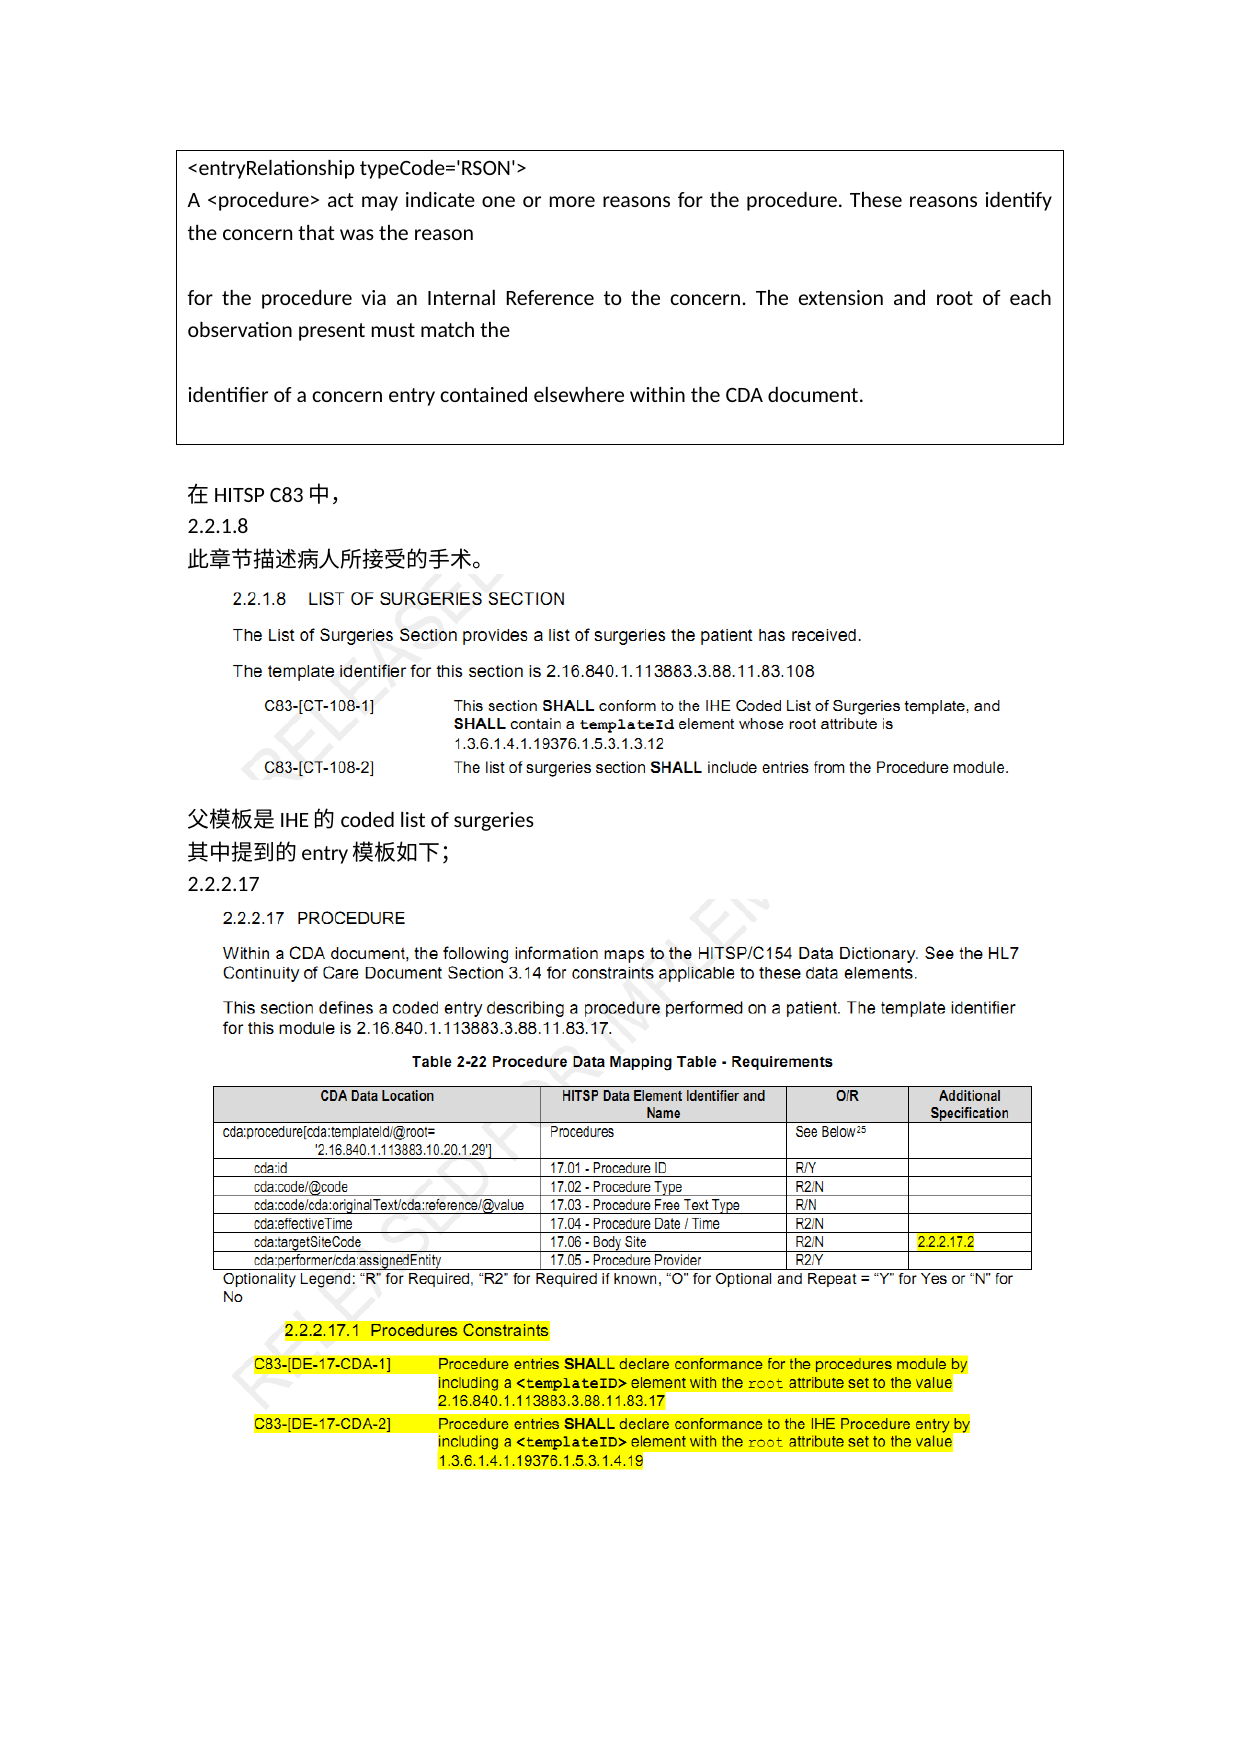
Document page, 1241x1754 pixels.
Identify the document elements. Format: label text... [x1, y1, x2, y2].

text 2.2.1.8 [187, 509, 1053, 542]
text 父模板是IHE的 coded list of surgeries [187, 802, 1053, 834]
text 其中提到的entry模板如下； [187, 834, 1053, 867]
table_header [177, 151, 1063, 443]
picture [187, 574, 1053, 780]
text 在HITSP C83中， [187, 477, 1053, 509]
text 2.2.2.17 [187, 867, 1053, 899]
text 此章节描述病人所接受的手术。 [187, 542, 1053, 574]
picture [187, 899, 1053, 1504]
